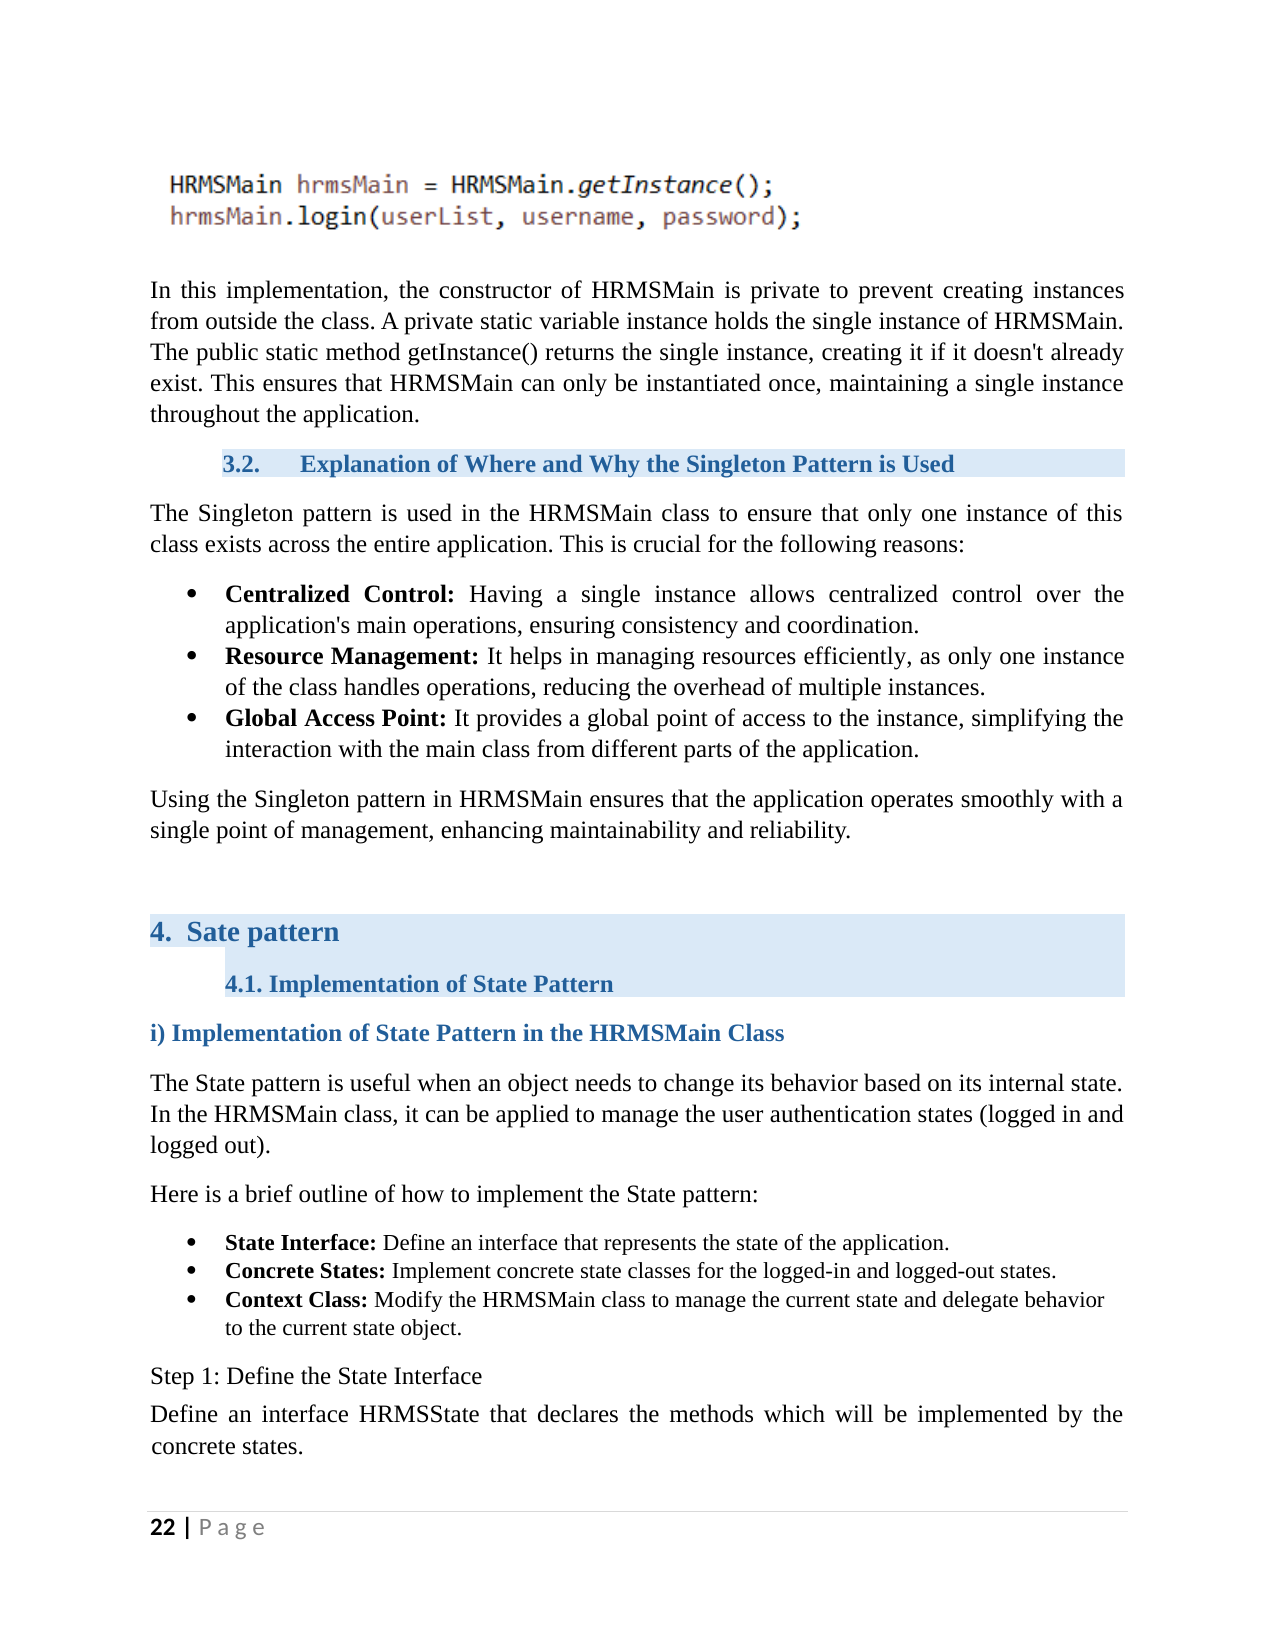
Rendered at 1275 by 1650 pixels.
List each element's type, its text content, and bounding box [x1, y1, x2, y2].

list Resource Management: It helps in managing resources efficiently, as only one instance of the class handles operations, reducing the overhead of multiple instances. [187, 641, 1125, 701]
text The State pattern is useful when an object needs to change its behavior based on its internal state. In the HRMSMain class, it can be applied to manage the user authentication states (logged in and logged out). [150, 1068, 1125, 1159]
list Explanation of Where and Why the Singleton Pattern is Used [222, 449, 1125, 477]
list Global Access Point: It provides a global point of access to the instance, simplifying the interaction with the main class from different parts of the application. [187, 703, 1125, 763]
text 4.1. Implementation of State Pattern [225, 969, 1125, 997]
text The Singleton pattern is used in the HRMSMain class to ensure that only one instance of this class exists across the entire application. This is crucial for the following reasons: [150, 498, 1125, 558]
text i) Implementation of State Pattern in the HRMSMain Class [150, 1018, 1125, 1047]
text Here is a brief outline of how to implement the State pattern: [150, 1179, 1125, 1208]
text 4. Sate pattern [150, 914, 1125, 947]
picture [150, 150, 852, 266]
list Centralized Control: Having a single instance allows centralized control over the application's main operations, ensuring consistency and coordination. [187, 579, 1125, 639]
list Concrete States: Implement concrete state classes for the logged-in and logged-out states. [187, 1257, 1125, 1284]
list State Interface: Define an interface that represents the state of the application. [187, 1229, 1125, 1255]
text In this implementation, the constructor of HRMSMain is private to prevent creating instances from outside the class. A private static variable instance holds the single instance of HRMSMain. The public static method getInstance() returns the single instance, creating it if it doesn't already exist. This ensures that HRMSMain can only be instantiated once, maintaining a single instance throughout the application. [150, 275, 1125, 428]
text Using the Singleton pattern in HRMSMain ensures that the application operates smoothly with a single point of management, enhancing maintainability and reliability. [150, 784, 1125, 843]
text Step 1: Define the State Interface [150, 1361, 1125, 1390]
list Context Class: Modify the HRMSMain class to manage the current state and delegate behavior to the current state object. [187, 1286, 1125, 1341]
text Define an interface HRMSState that declares the methods which will be implemented by the concrete states. [150, 1399, 1125, 1460]
